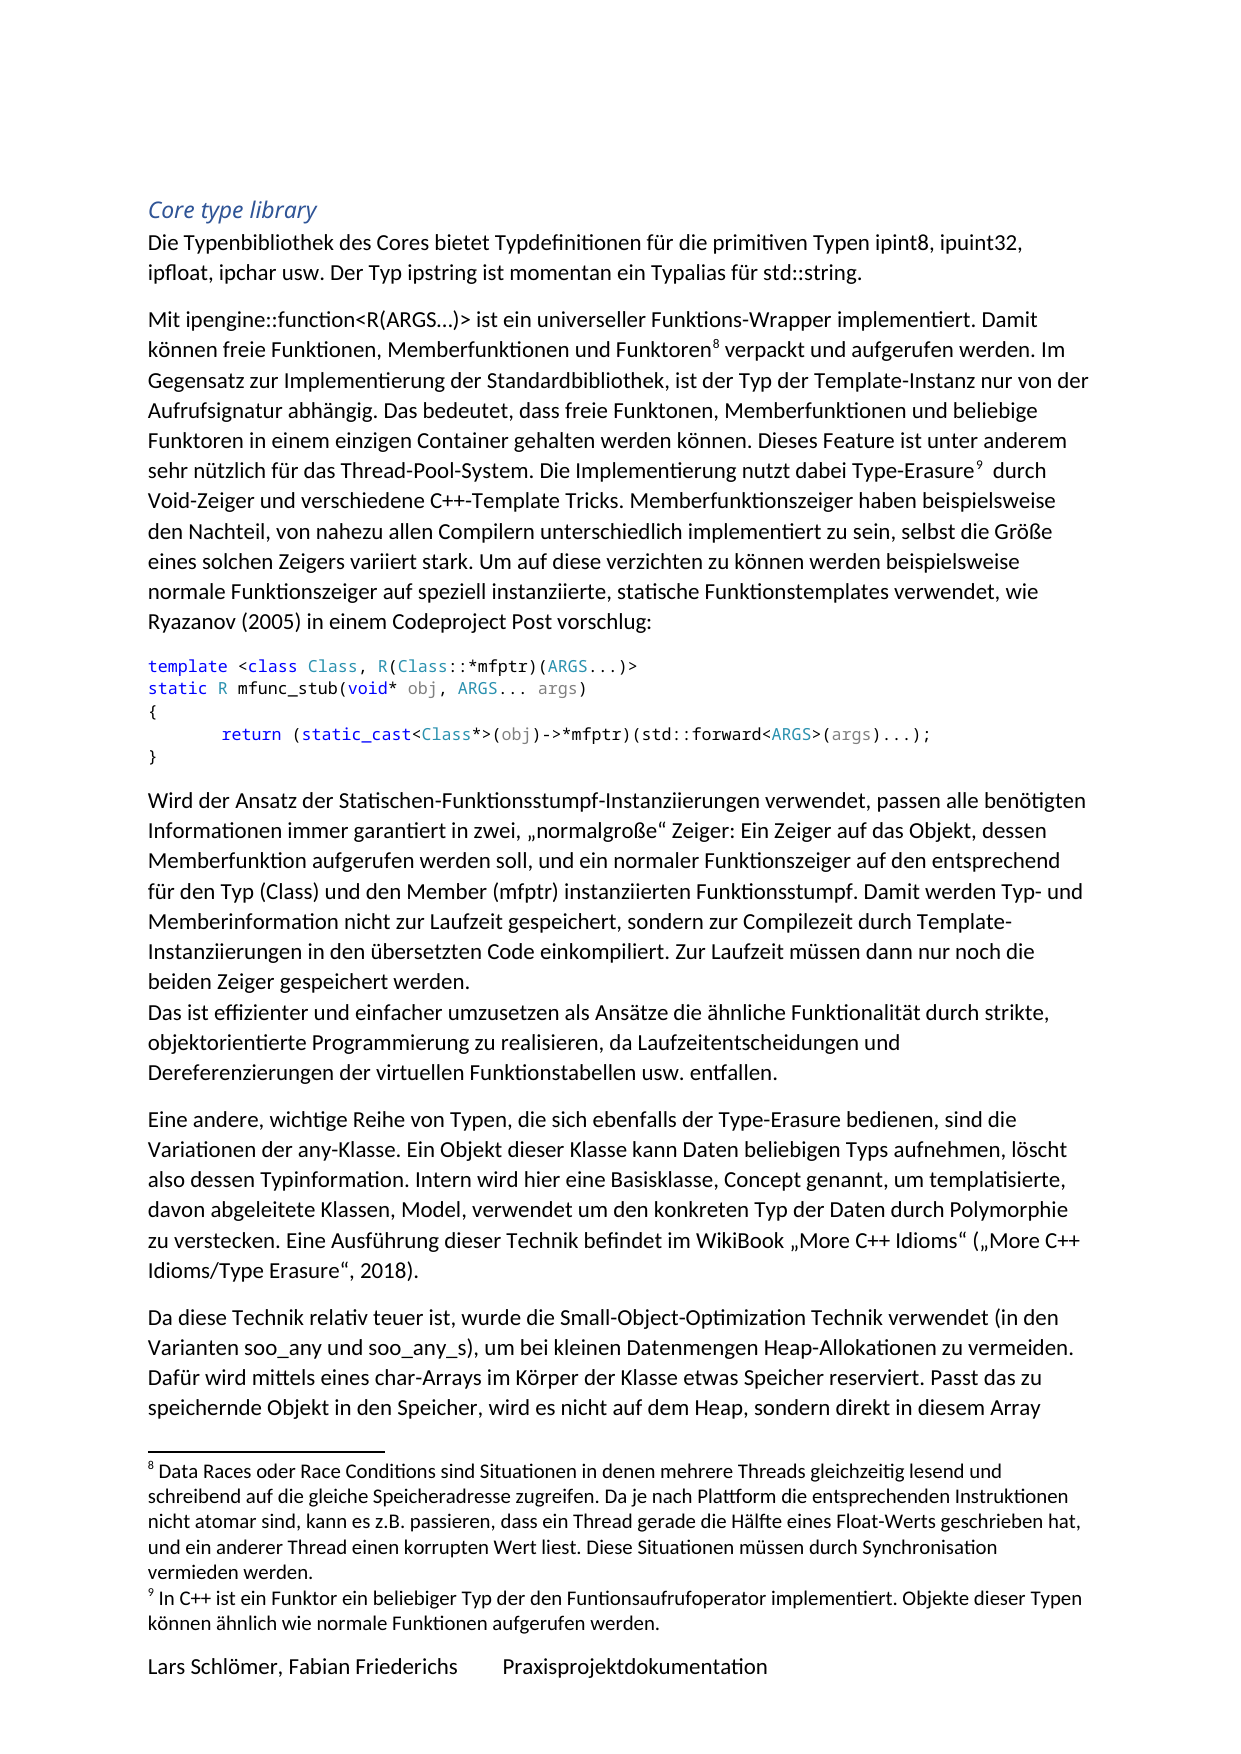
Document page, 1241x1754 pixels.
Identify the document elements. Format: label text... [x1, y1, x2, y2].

text template <class Class, R(Class::*mfptr)(ARGS...)> [148, 654, 1093, 677]
text Mit ipengine::function<R(ARGS…)> ist ein universeller Funktions-Wrapper implementiert. Damit können freie Funktionen, Memberfunktionen und Funktoren verpackt und aufgerufen werden. Im Gegensatz zur Implementierung der Standardbibliothek, ist der Typ der Template-Instanz nur von der Aufrufsignatur abhängig. Das bedeutet, dass freie Funktonen, Memberfunktionen und beliebige Funktoren in einem einzigen Container gehalten werden können. Dieses Feature ist unter anderem sehr nützlich für das Thread-Pool-System. Die Implementierung nutzt dabei Type-Erasure durch Void-Zeiger und verschiedene C++-Template Tricks. Memberfunktionszeiger haben beispielsweise den Nachteil, von nahezu allen Compilern unterschiedlich implementiert zu sein, selbst die Größe eines solchen Zeigers variiert stark. Um auf diese verzichten zu können werden beispielsweise normale Funktionszeiger auf speziell instanziierte, statische Funktionstemplates verwendet, wie Ryazanov (2005) in einem Codeproject Post vorschlug: [148, 305, 1093, 635]
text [148, 1303, 1093, 1422]
text } [148, 745, 1093, 768]
text return (static_cast<Class*>(obj)->*mfptr)(std::forward<ARGS>(args)...); [148, 722, 1093, 745]
text Eine andere, wichtige Reihe von Typen, die sich ebenfalls der Type-Erasure bedienen, sind die Variationen der any-Klasse. Ein Objekt dieser Klasse kann Daten beliebigen Typs aufnehmen, löscht also dessen Typinformation. Intern wird hier eine Basisklasse, Concept genannt, um templatisierte, davon abgeleitete Klassen, Model, verwendet um den konkreten Typ der Daten durch Polymorphie zu verstecken. Eine Ausführung dieser Technik befindet im WikiBook „More C++ Idioms“ („More C++ Idioms/Type Erasure“, 2018). [148, 1105, 1093, 1284]
text Wird der Ansatz der Statischen-Funktionsstumpf-Instanziierungen verwendet, passen alle benötigten Informationen immer garantiert in zwei, „normalgroße“ Zeiger: Ein Zeiger auf das Objekt, dessen Memberfunktion aufgerufen werden soll, und ein normaler Funktionszeiger auf den entsprechend für den Typ (Class) und den Member (mfptr) instanziierten Funktionsstumpf. Damit werden Typ- und Memberinformation nicht zur Laufzeit gespeichert, sondern zur Compilezeit durch Template-Instanziierungen in den übersetzten Code einkompiliert. Zur Laufzeit müssen dann nur noch die beiden Zeiger gespeichert werden. Das ist effizienter und einfacher umzusetzen als Ansätze die ähnliche Funktionalität durch strikte, objektorientierte Programmierung zu realisieren, da Laufzeitentscheidungen und Dereferenzierungen der virtuellen Funktionstabellen usw. entfallen. [148, 786, 1093, 1086]
subtitle Core type library [148, 194, 1093, 226]
text static R mfunc_stub(void* obj, ARGS... args) [148, 677, 1093, 700]
text { [148, 700, 1093, 722]
text Die Typenbibliothek des Cores bietet Typdefinitionen für die primitiven Typen ipint8, ipuint32, ipfloat, ipchar usw. Der Typ ipstring ist momentan ein Typalias für std::string. [148, 228, 1093, 286]
